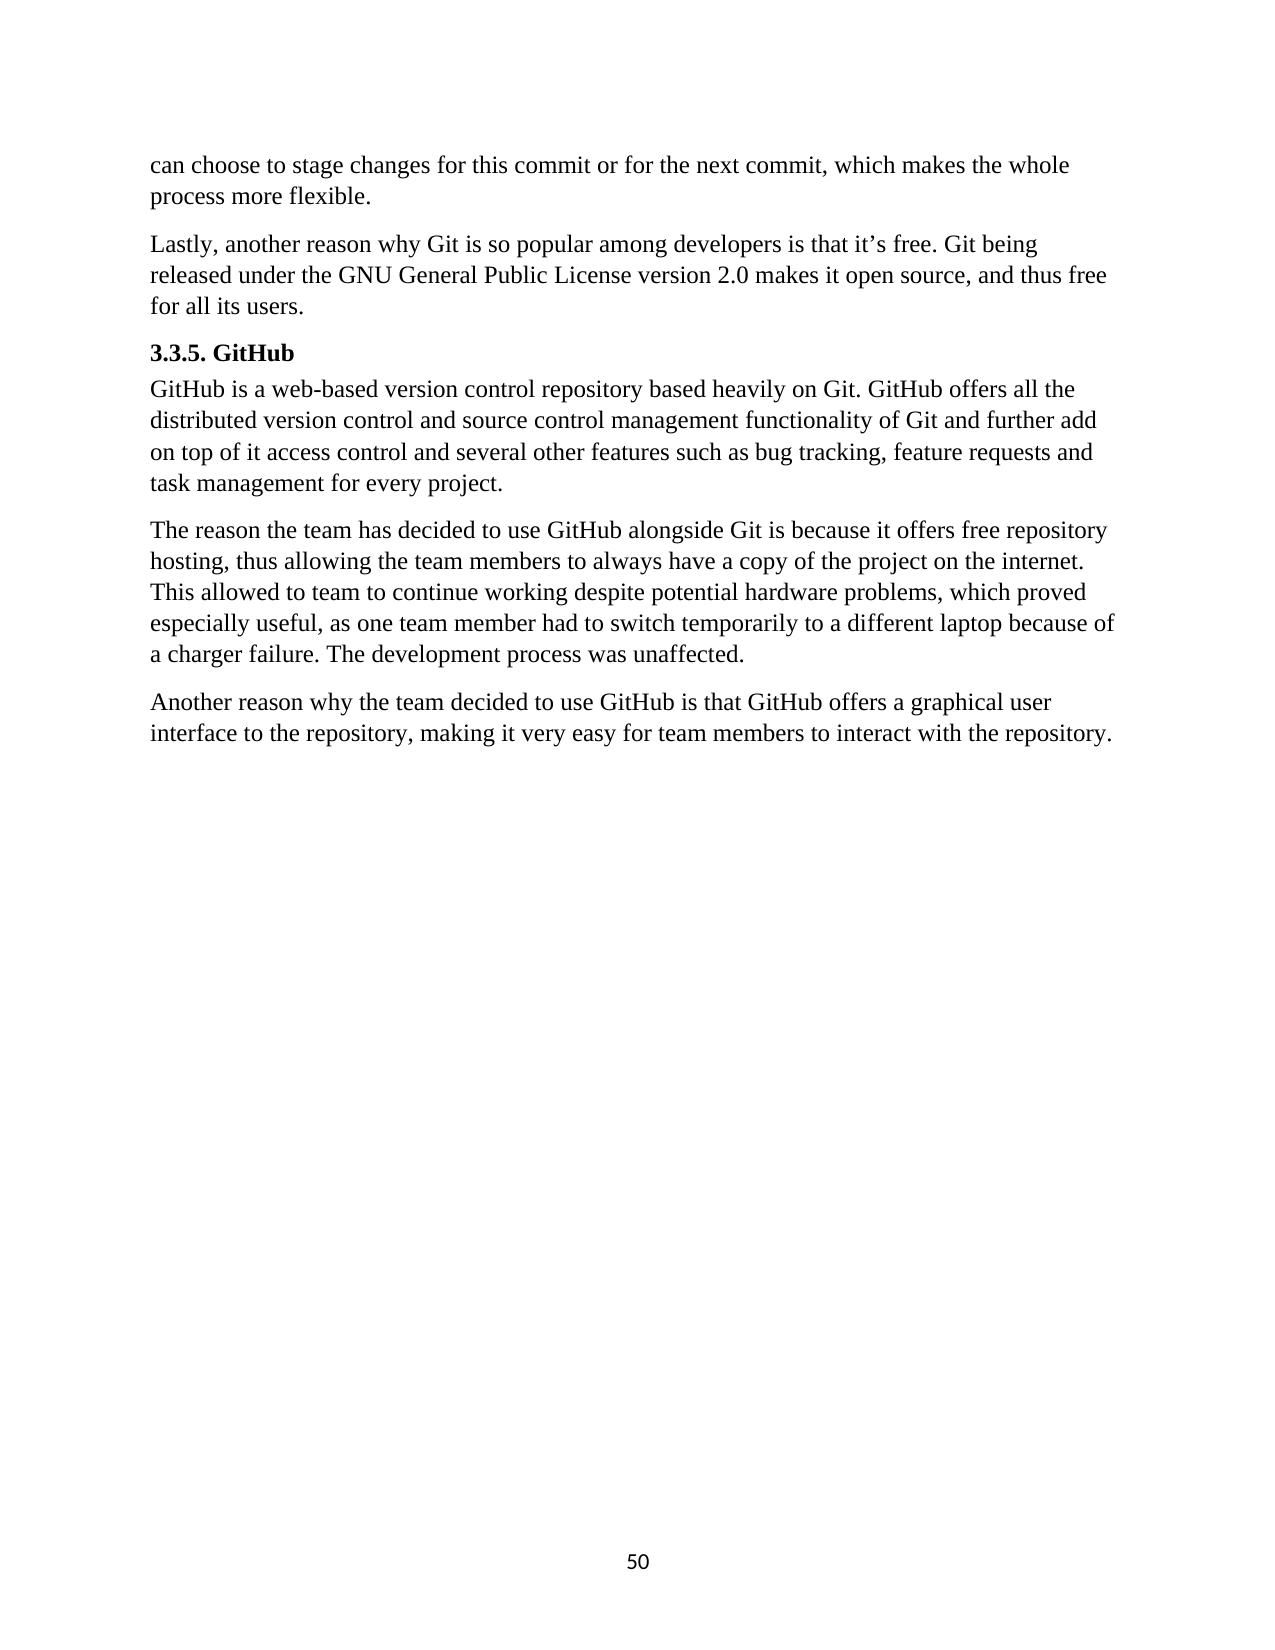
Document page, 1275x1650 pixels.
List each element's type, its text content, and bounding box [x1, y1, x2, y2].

text Another reason why the team decided to use GitHub is that GitHub offers a graphical user interface to the repository, making it very easy for team members to interact with the repository. [150, 687, 1125, 747]
text The reason the team has decided to use GitHub alongside Git is because it offers free repository hosting, thus allowing the team members to always have a copy of the project on the internet. This allowed to team to continue working despite potential hardware problems, which proved especially useful, as one team member had to switch temporarily to a different laptop because of a charger failure. The development process was unaffected. [150, 515, 1125, 668]
text GitHub is a web-based version control repository based heavily on Git. GitHub offers all the distributed version control and source control management functionality of Git and further add on top of it access control and several other features such as bug tracking, feature requests and task management for every project. [150, 374, 1125, 496]
subtitle 3.3.5. GitHub [150, 338, 1125, 367]
text Lastly, another reason why Git is so popular among developers is that it’s free. Git being released under the GNU General Public License version 2.0 makes it open source, and thus free for all its users. [150, 229, 1125, 319]
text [150, 150, 1125, 210]
